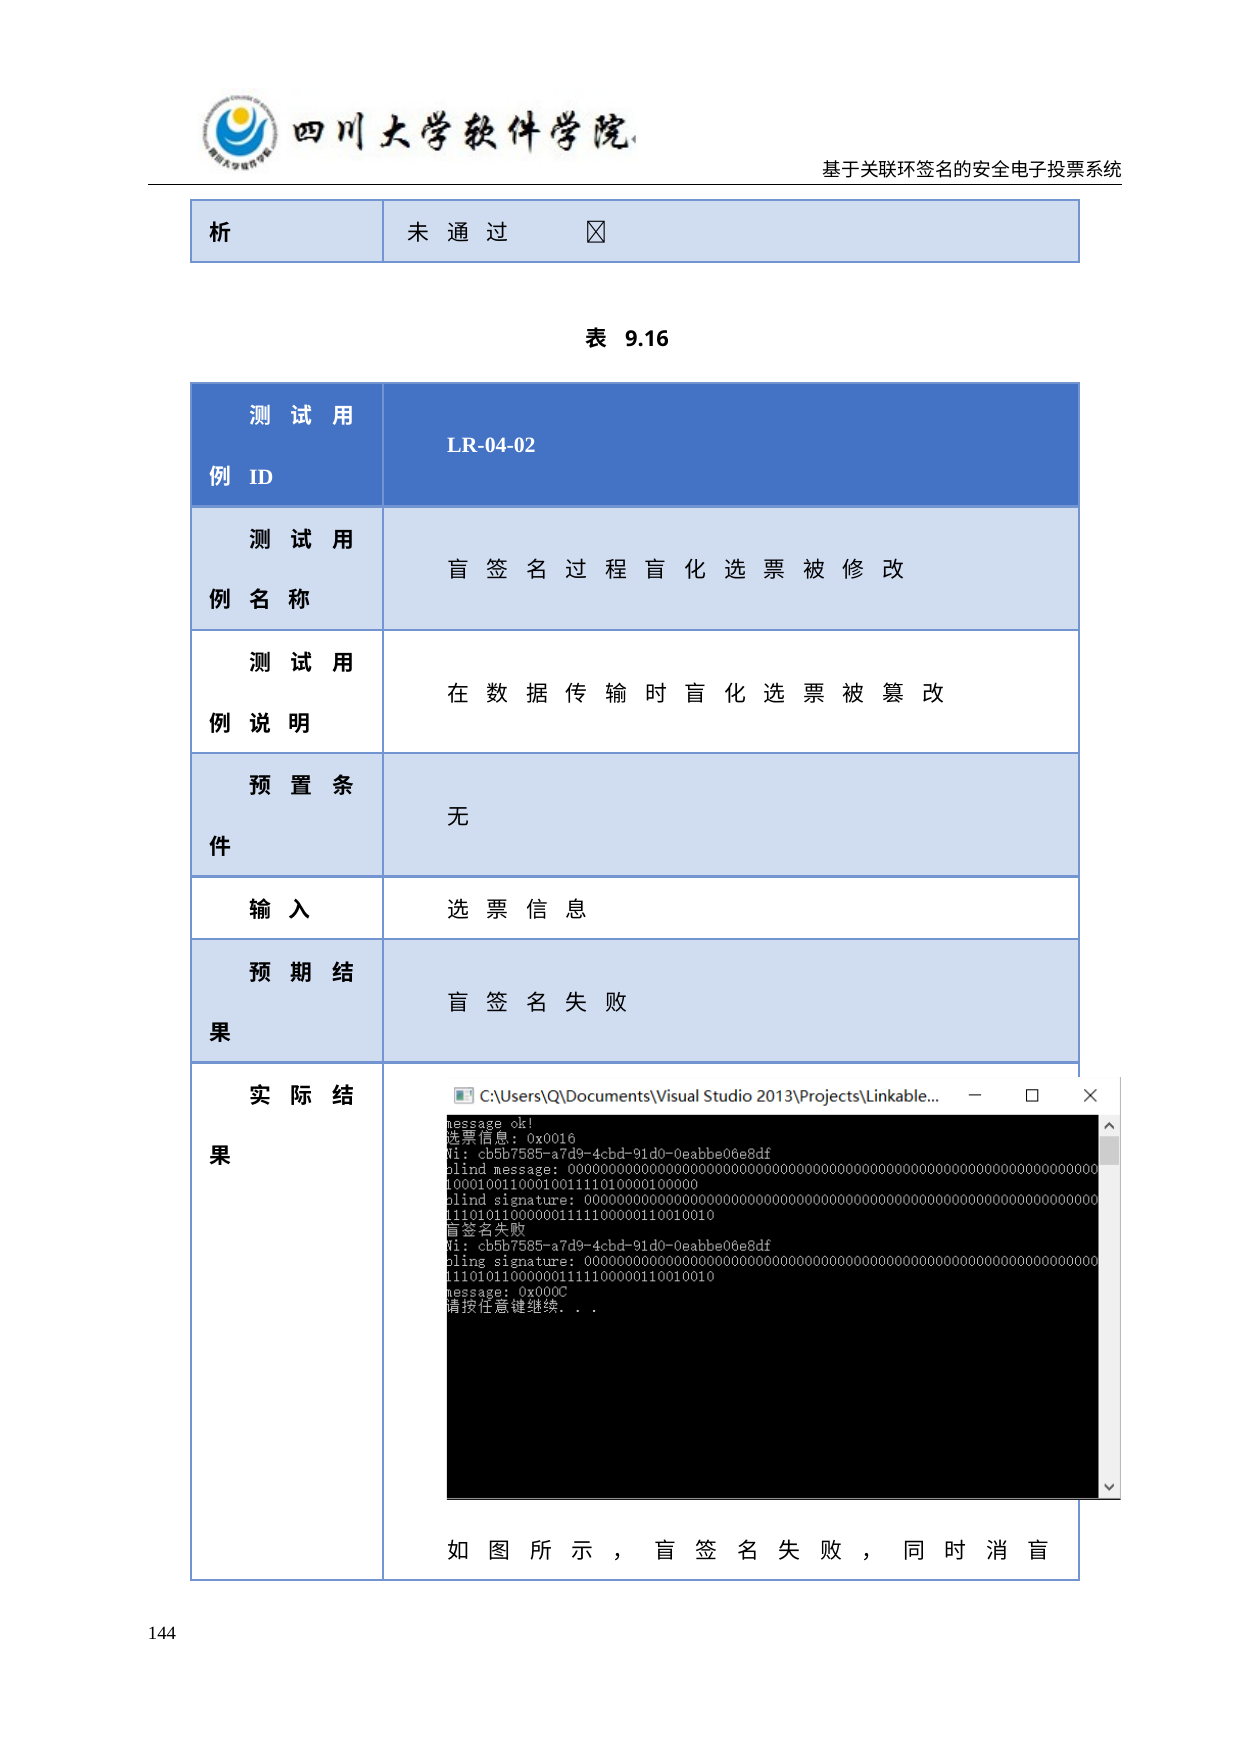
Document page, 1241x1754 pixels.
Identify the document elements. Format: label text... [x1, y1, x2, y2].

table_cell 无 [384, 754, 1078, 875]
table_cell 如图所示，盲签名失败，同时消盲后可见选票信息前后不一致。 [384, 1064, 1078, 1579]
table_cell 测试用例名称 [192, 508, 382, 629]
table_cell 实际结果 [192, 1064, 382, 1579]
picture [446, 1077, 1121, 1500]
table_cell 结果分析 [192, 201, 382, 261]
table_cell 测试通过 ； 测试未通过 [384, 201, 1078, 261]
table_cell 盲签名过程盲化选票被修改 [384, 508, 1078, 629]
table_cell 选票信息 [384, 878, 1078, 938]
table_cell 预置条件 [192, 754, 382, 875]
table_header 测试用例ID [192, 384, 382, 505]
table_cell 盲签名失败 [384, 940, 1078, 1061]
table_cell 预期结果 [192, 940, 382, 1061]
picture [197, 88, 639, 177]
table_cell 测试用例说明 [192, 631, 382, 752]
table_cell 输入 [192, 878, 382, 938]
table_header LR-04-02 [384, 384, 1078, 505]
table_cell 在数据传输时盲化选票被篡改 [384, 631, 1078, 752]
text 表9.16 [150, 306, 1120, 367]
